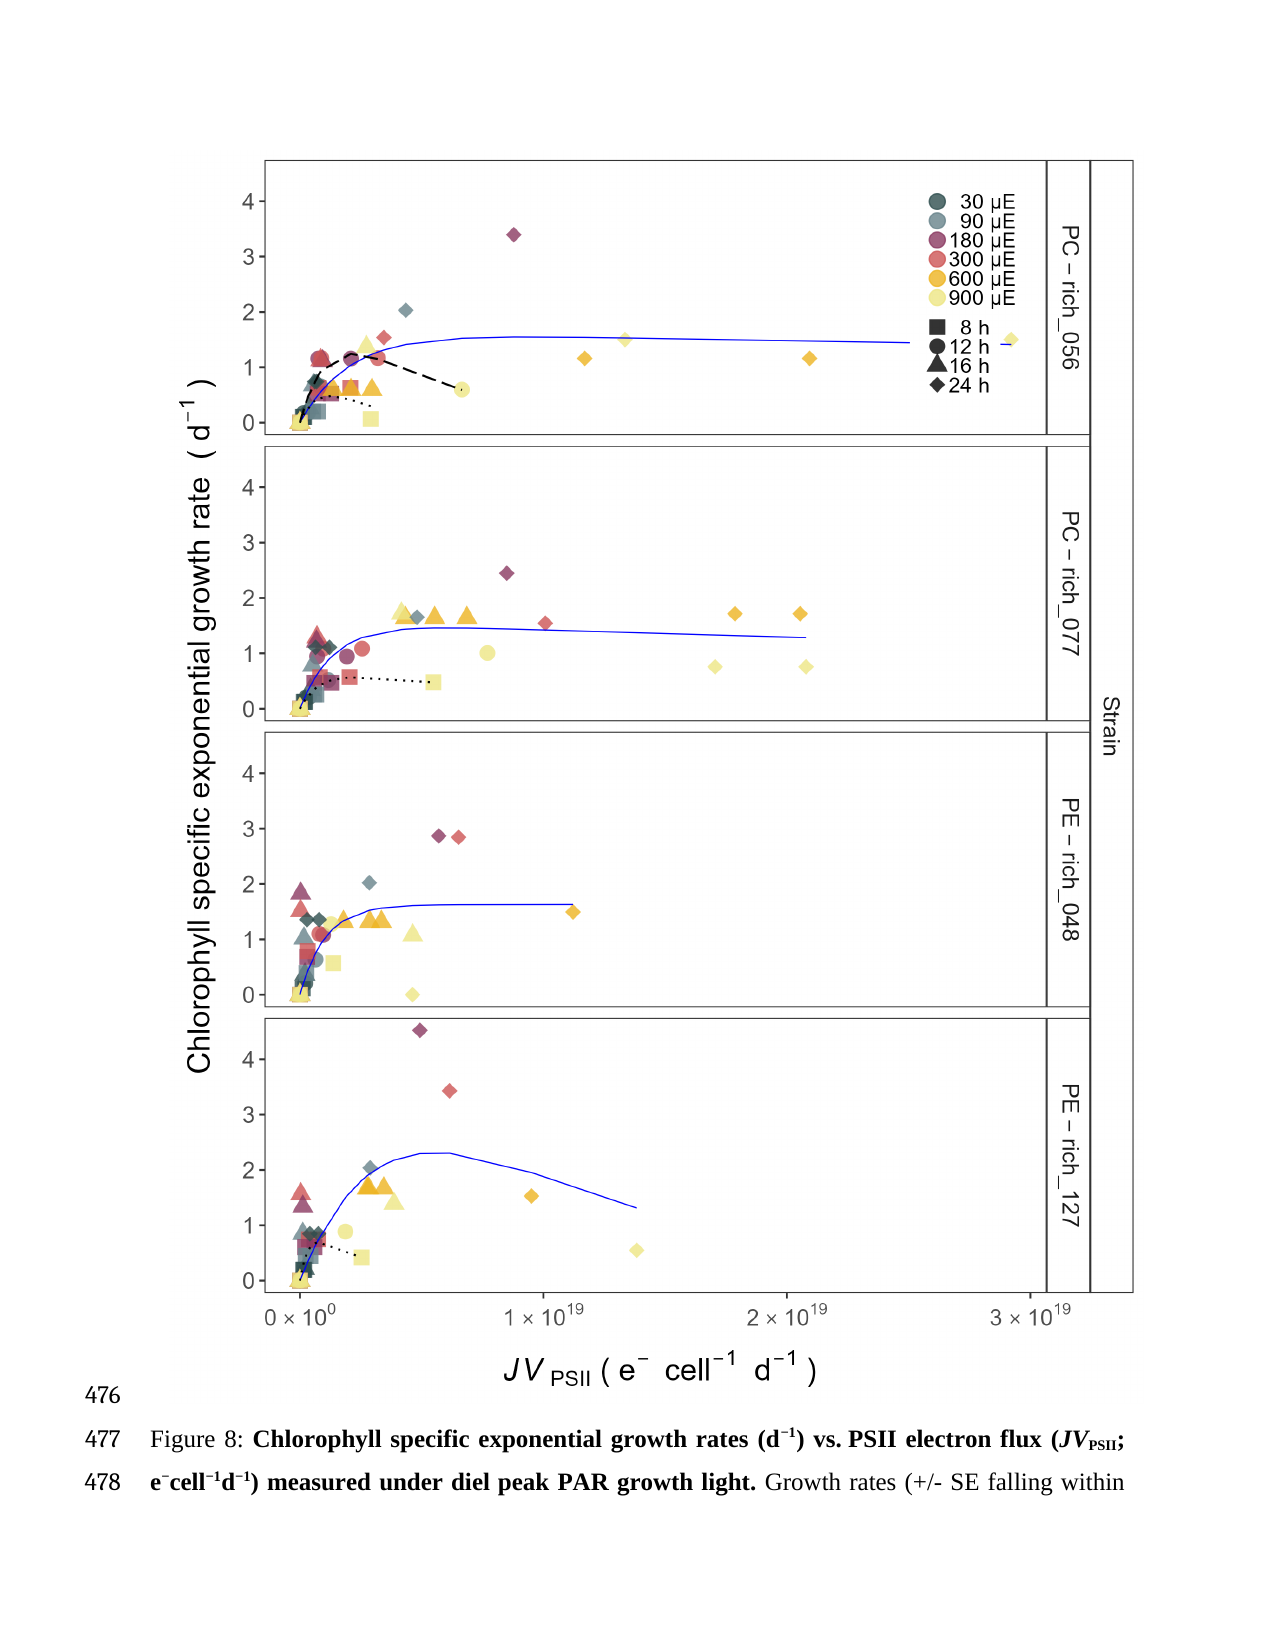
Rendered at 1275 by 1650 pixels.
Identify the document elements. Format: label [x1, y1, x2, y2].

text [150, 1424, 1125, 1496]
picture [168, 150, 1144, 1404]
